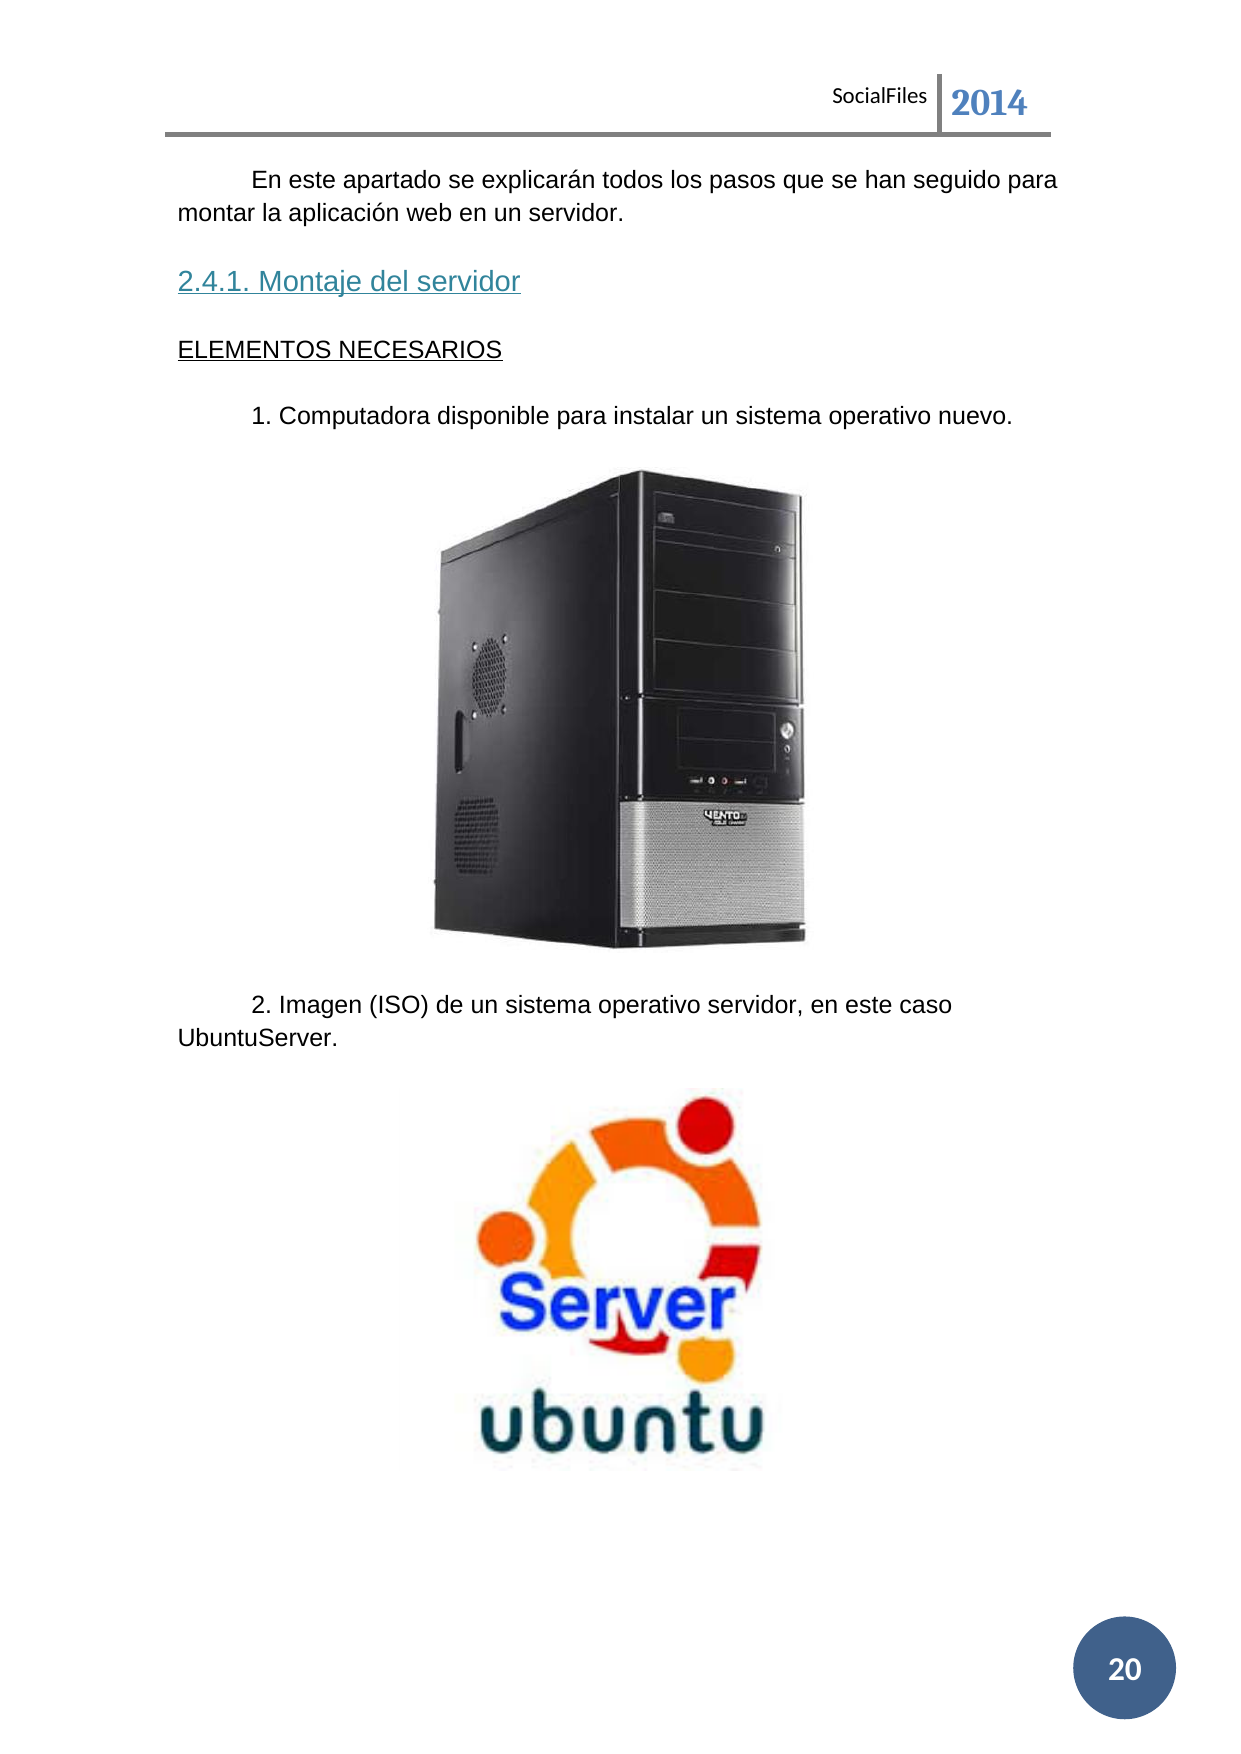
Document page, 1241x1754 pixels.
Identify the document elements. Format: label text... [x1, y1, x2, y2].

text ELEMENTOS NECESARIOS [177, 335, 1063, 364]
picture [398, 1088, 842, 1471]
picture [347, 467, 894, 953]
text 2.4.1. Montaje del servidor [177, 264, 1063, 297]
text 2. Imagen (ISO) de un sistema operativo servidor, en este caso UbuntuServer. [177, 990, 1063, 1051]
text En este apartado se explicarán todos los pasos que se han seguido para montar la aplicación web en un servidor. [177, 164, 1063, 226]
text 1. Computadora disponible para instalar un sistema operativo nuevo. [177, 401, 1063, 430]
